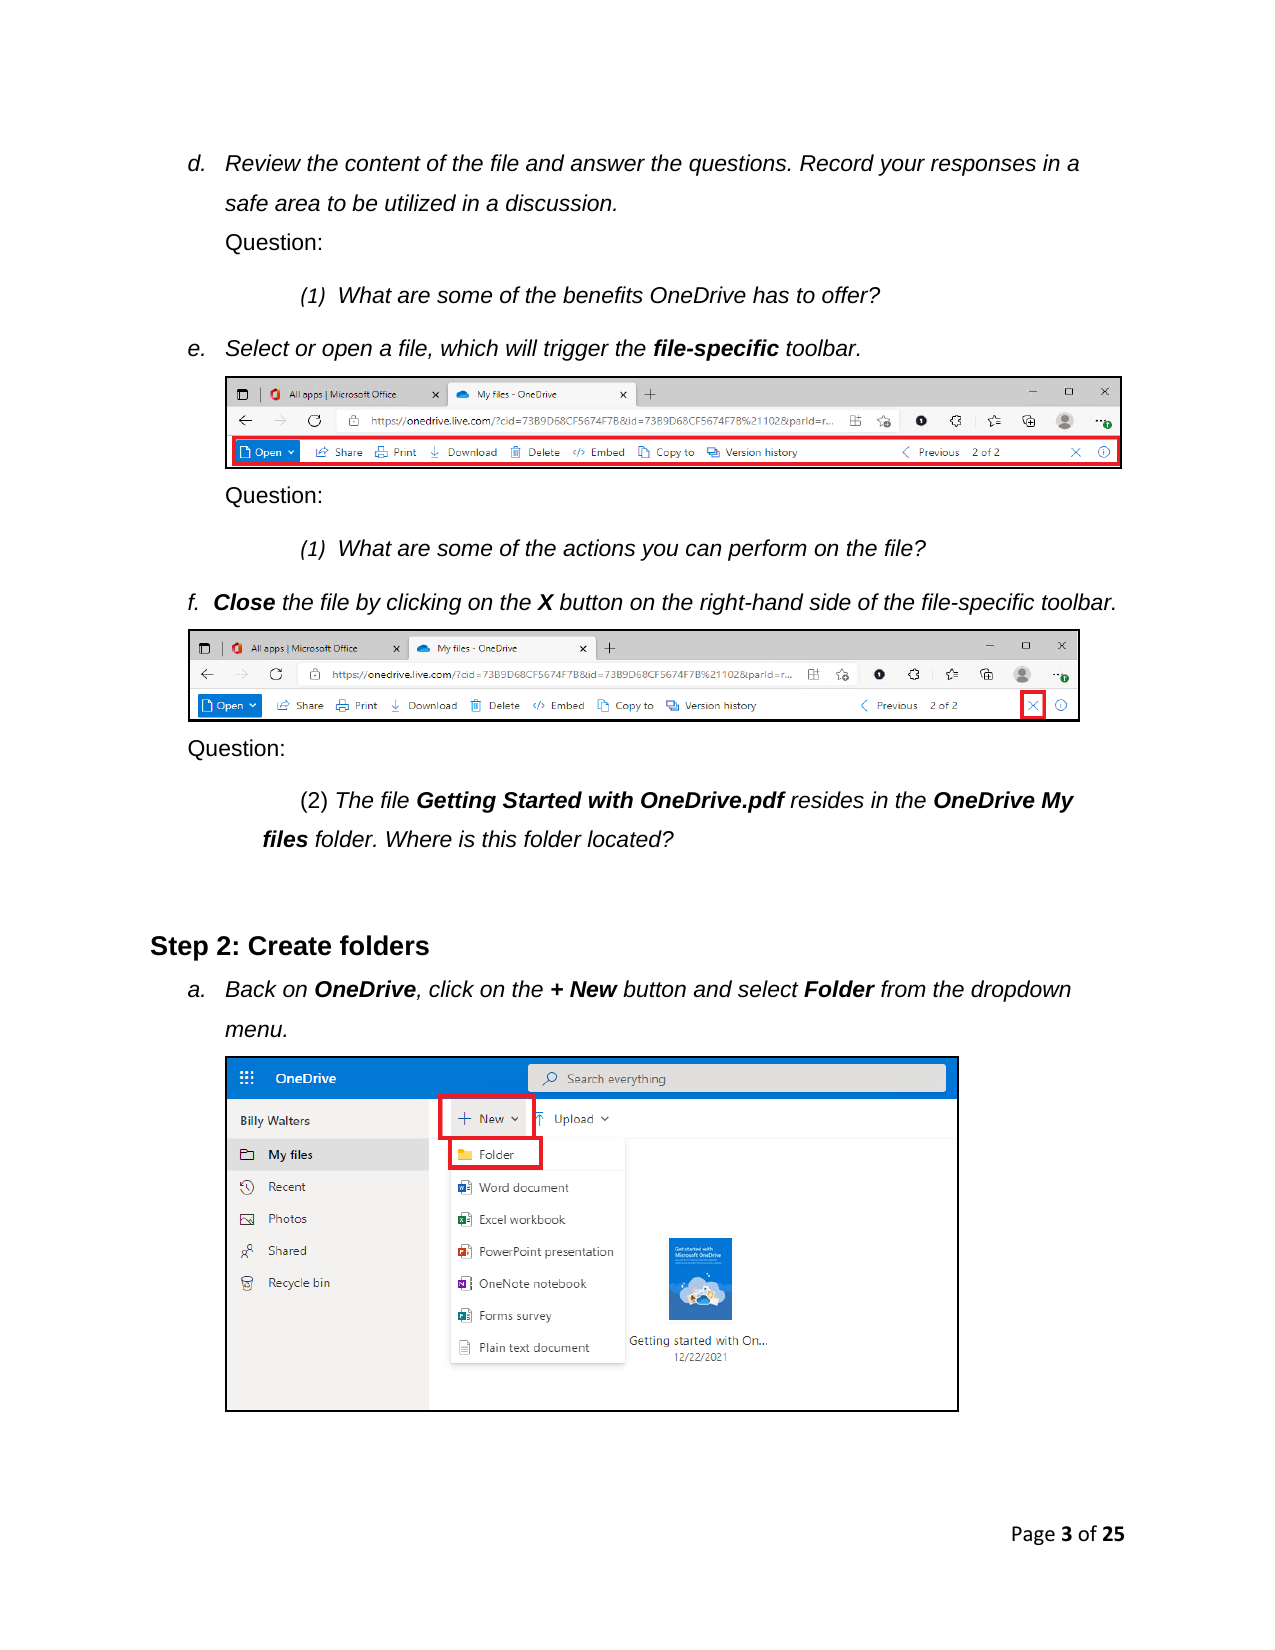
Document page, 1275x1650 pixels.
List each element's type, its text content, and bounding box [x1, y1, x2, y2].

list Review the content of the file and answer the questions. Record your responses in a safe area to be utilized in a discussion. Question: [187, 150, 1125, 255]
picture [190, 631, 1078, 719]
picture [227, 378, 1120, 467]
picture [227, 1058, 957, 1410]
list What are some of the actions you can perform on the file? [300, 534, 1125, 562]
text (2) The file Getting Started with OneDrive.pdf resides in the OneDrive My files folder. Where is this folder located? [262, 787, 1125, 852]
subtitle Step 2: Create folders [150, 930, 1125, 961]
list What are some of the benefits OneDrive has to offer? [300, 281, 1125, 309]
